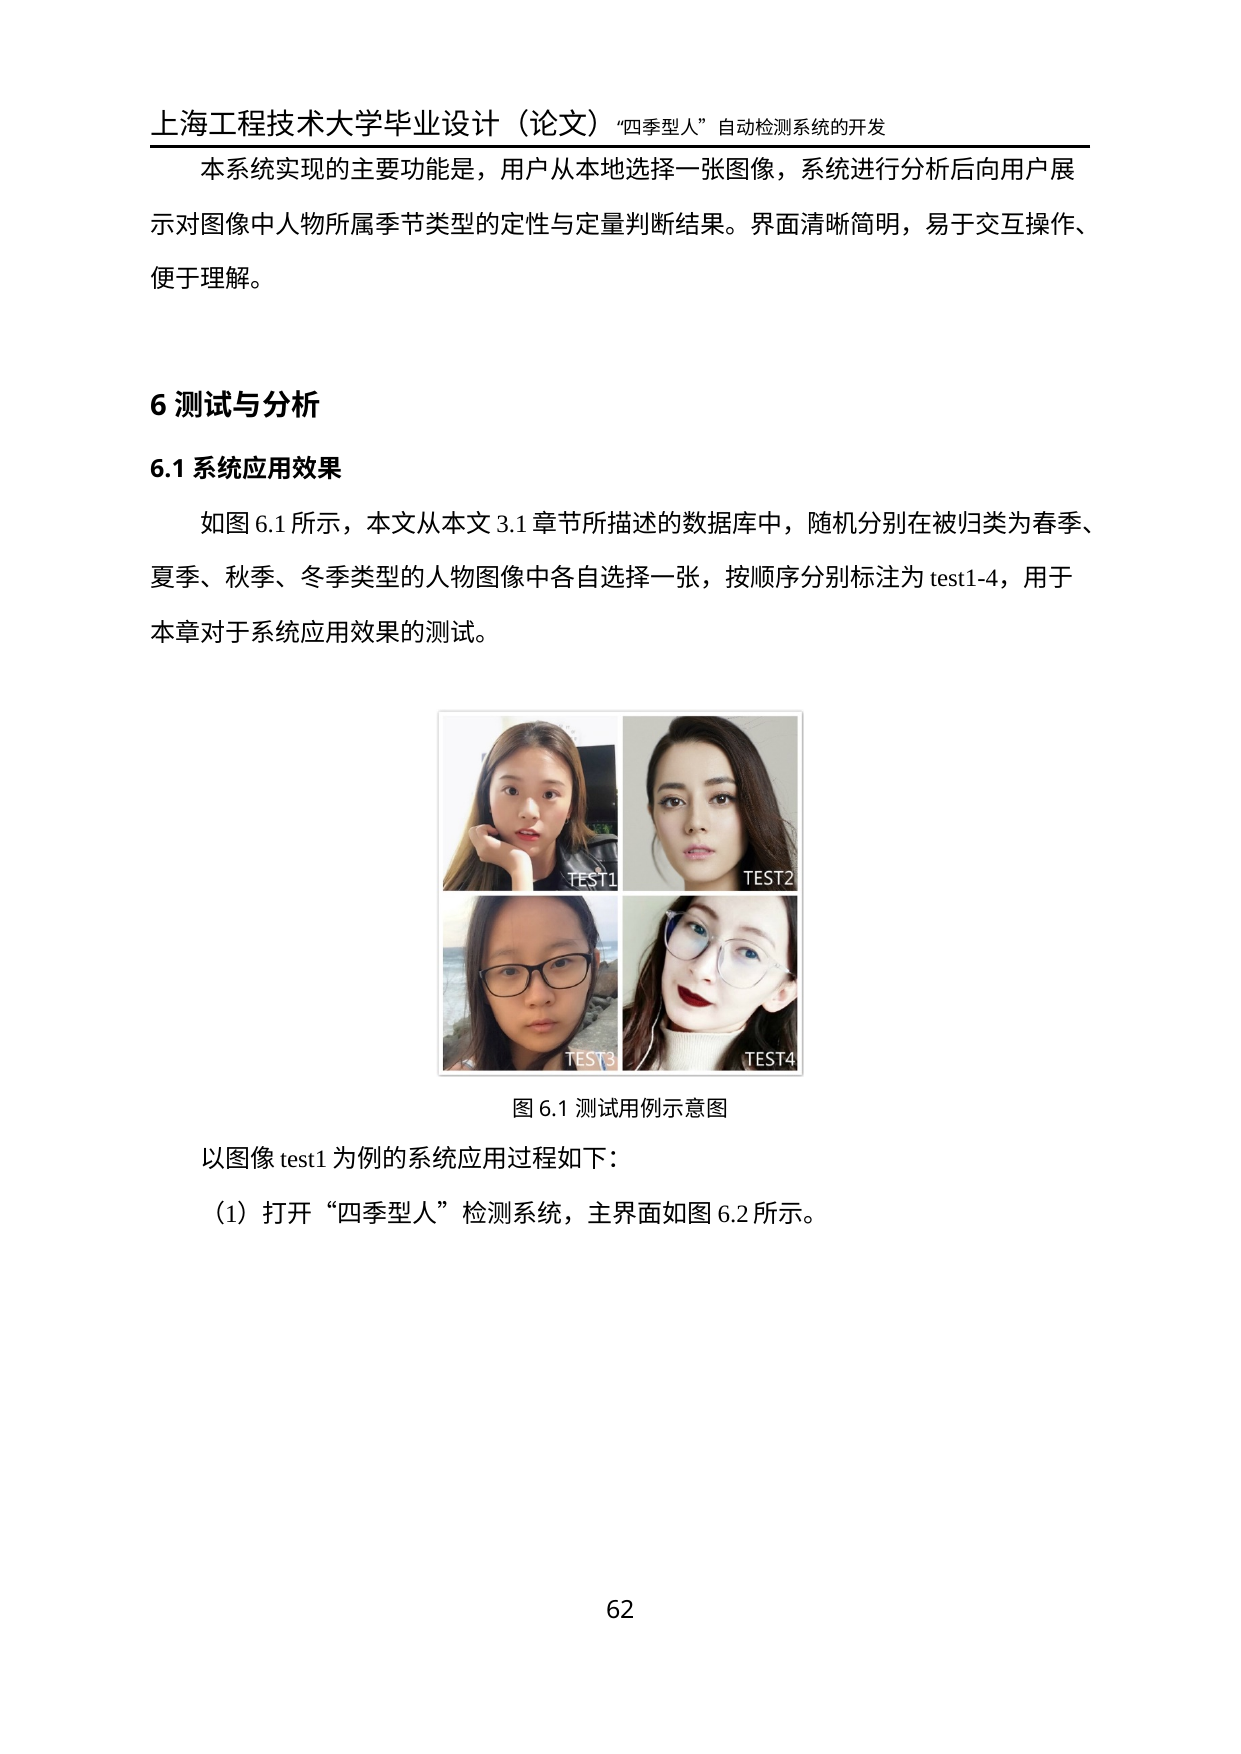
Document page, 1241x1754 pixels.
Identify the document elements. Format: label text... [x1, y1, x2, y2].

text 以图像test1为例的系统应用过程如下： [150, 1139, 1090, 1175]
subtitle 6.1 系统应用效果 [150, 449, 1090, 485]
text 本系统实现的主要功能是，用户从本地选择一张图像，系统进行分析后向用户展示对图像中人物所属季节类型的定性与定量判断结果。界面清晰简明，易于交互操作、便于理解。 [150, 150, 1090, 295]
subtitle 6 测试与分析 [150, 381, 1090, 424]
text 如图6.1所示，本文从本文3.1章节所描述的数据库中，随机分别在被归类为春季、夏季、秋季、冬季类型的人物图像中各自选择一张，按顺序分别标注为test1-4，用于本章对于系统应用效果的测试。 [150, 503, 1090, 648]
text 图6.1 测试用例示意图 [150, 1091, 1090, 1123]
text （1）打开“四季型人”检测系统，主界面如图6.2所示。 [150, 1193, 1090, 1229]
picture [436, 709, 804, 1077]
